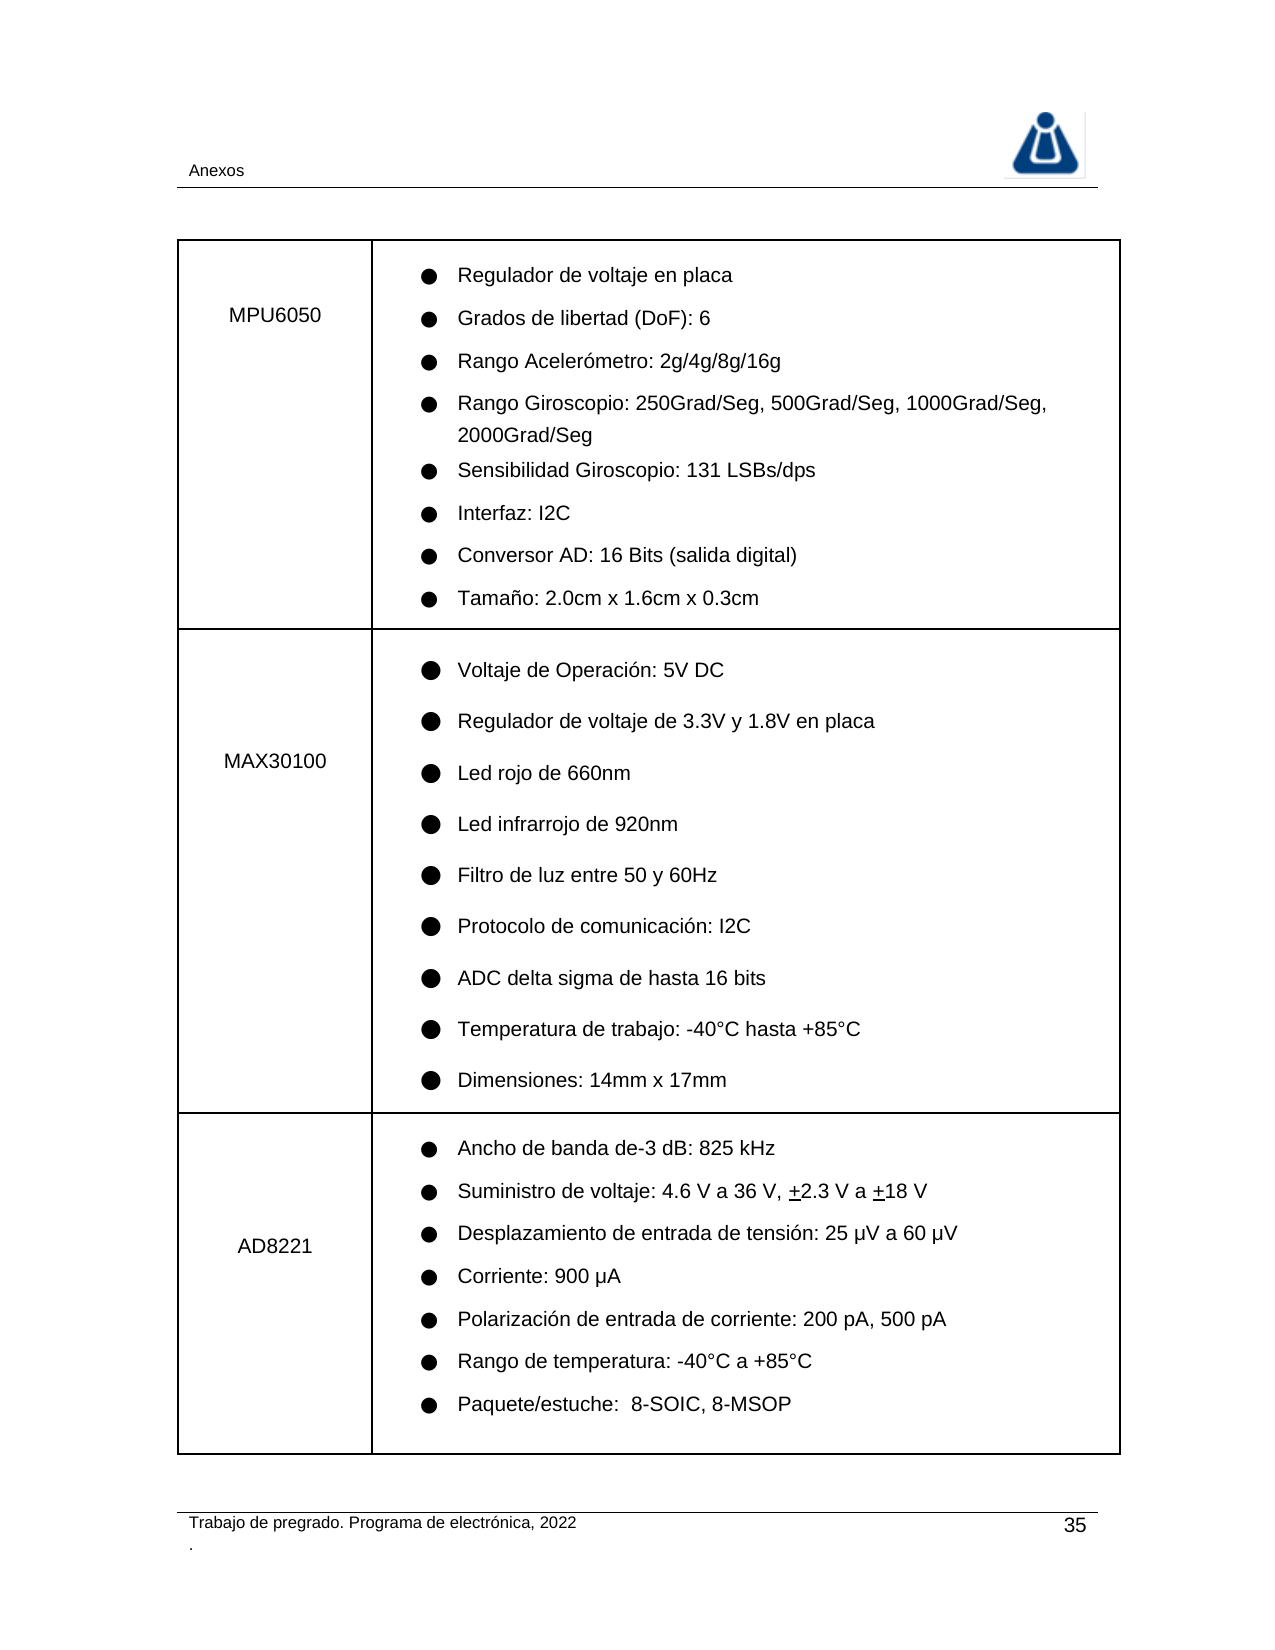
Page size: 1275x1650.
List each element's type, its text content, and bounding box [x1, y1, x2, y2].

table_cell Ancho de banda de-3 dB: 825 kHz Suministro de voltaje: 4.6 V a 36 V, +2.3 V a +18 V Desplazamiento de entrada de tensión: 25 μV a 60 μV Corriente: 900 μA Polarización de entrada de corriente: 200 pA, 500 pA Rango de temperatura: -40°C a +85°C Paquete/estuche: 8-SOIC, 8-MSOP [373, 1114, 1119, 1453]
picture [1003, 112, 1087, 180]
table_cell MAX30100 [179, 630, 371, 1112]
table_cell AD8221 [179, 1114, 371, 1453]
table_cell MPU6050 [179, 241, 371, 628]
table_cell Voltaje de Operación: 5V DC Regulador de voltaje de 3.3V y 1.8V en placa Led rojo de 660nm Led infrarrojo de 920nm Filtro de luz entre 50 y 60Hz Protocolo de comunicación: I2C ADC delta sigma de hasta 16 bits Temperatura de trabajo: -40°C hasta +85°C Dimensiones: 14mm x 17mm [373, 630, 1119, 1112]
